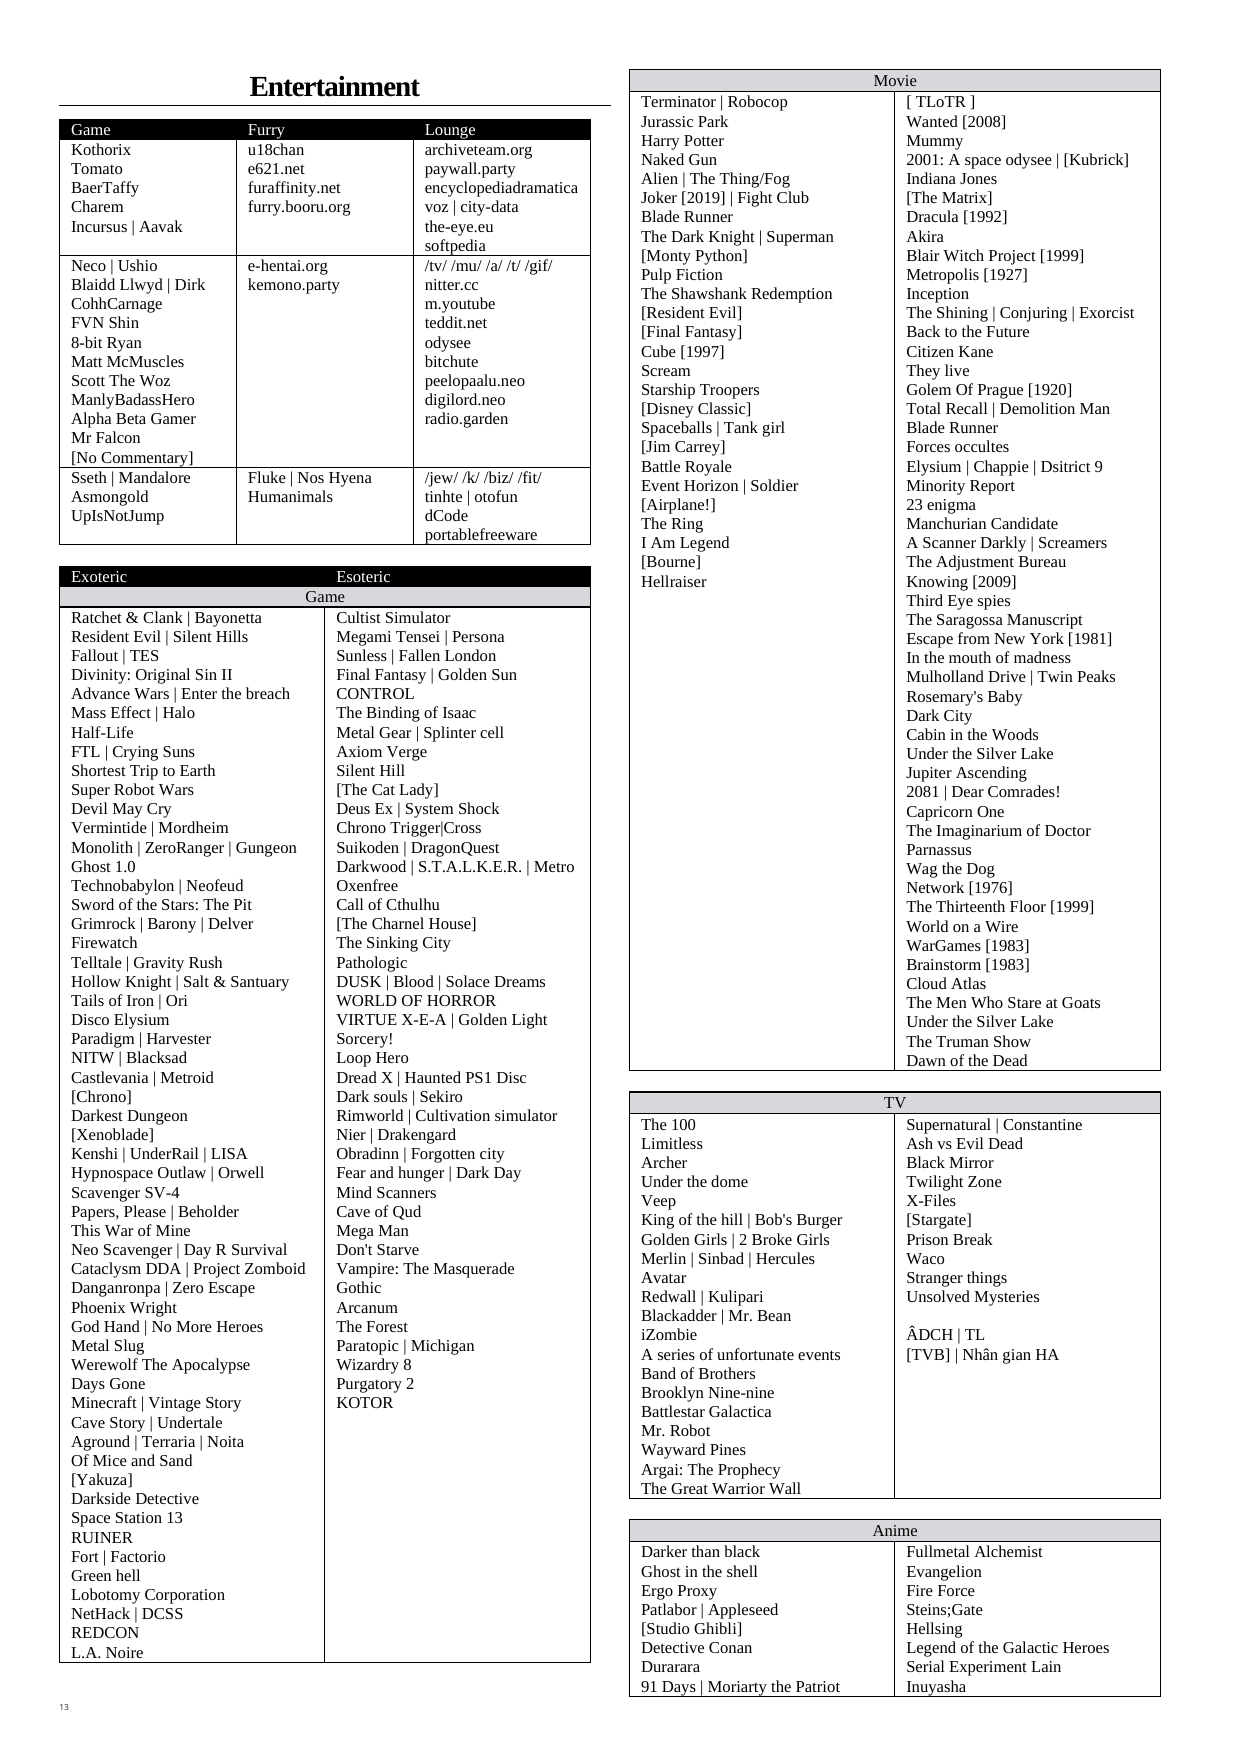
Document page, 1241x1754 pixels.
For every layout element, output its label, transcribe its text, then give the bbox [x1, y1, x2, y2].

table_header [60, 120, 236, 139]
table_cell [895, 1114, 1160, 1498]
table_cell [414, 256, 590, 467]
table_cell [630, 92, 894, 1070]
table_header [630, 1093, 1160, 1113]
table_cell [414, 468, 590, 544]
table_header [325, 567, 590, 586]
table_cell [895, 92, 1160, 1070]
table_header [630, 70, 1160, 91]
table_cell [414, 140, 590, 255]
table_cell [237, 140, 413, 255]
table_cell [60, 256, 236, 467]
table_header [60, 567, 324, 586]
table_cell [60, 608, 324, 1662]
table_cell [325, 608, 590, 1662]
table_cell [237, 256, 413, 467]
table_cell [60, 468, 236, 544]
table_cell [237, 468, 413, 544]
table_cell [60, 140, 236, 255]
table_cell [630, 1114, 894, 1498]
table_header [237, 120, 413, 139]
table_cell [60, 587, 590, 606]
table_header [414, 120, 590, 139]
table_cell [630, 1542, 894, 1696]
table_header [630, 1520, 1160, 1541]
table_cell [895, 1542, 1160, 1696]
subtitle Entertainment [59, 69, 611, 105]
